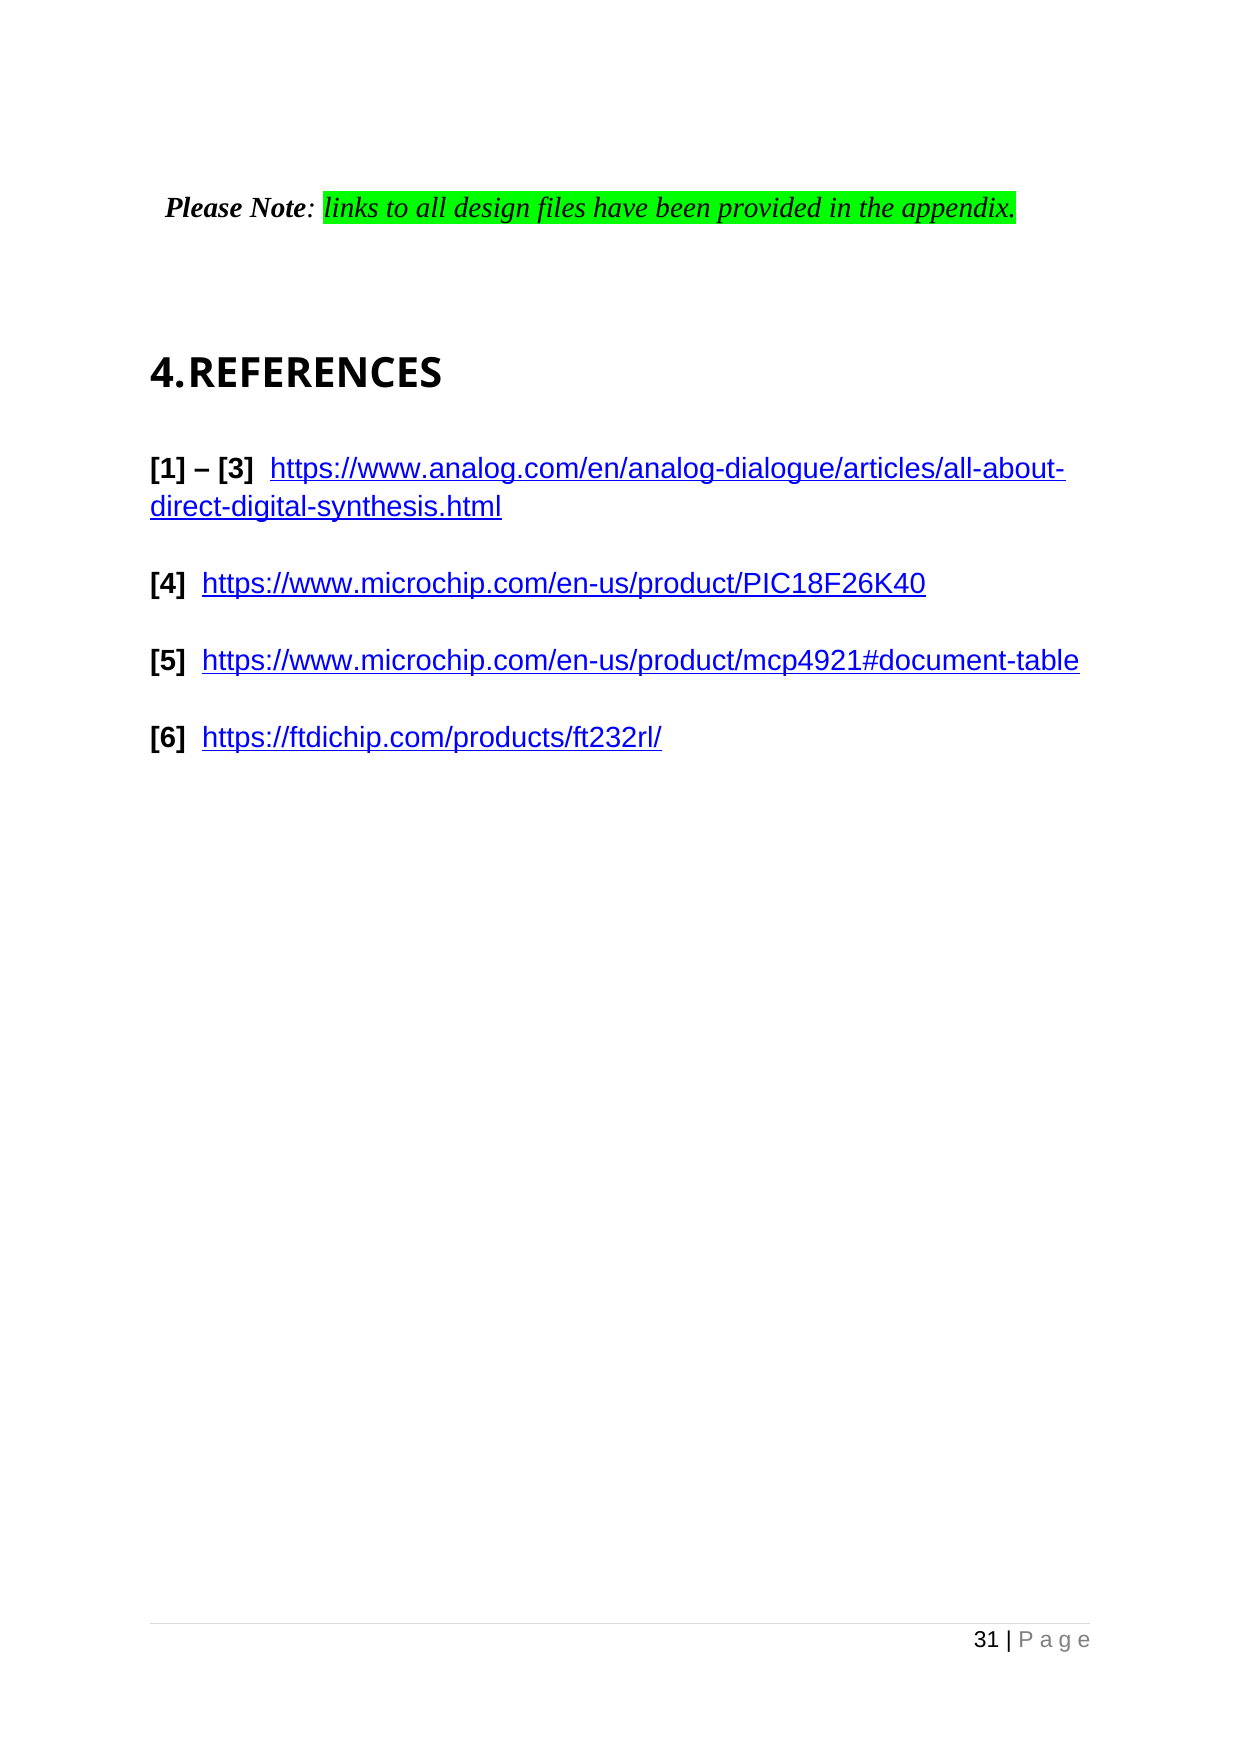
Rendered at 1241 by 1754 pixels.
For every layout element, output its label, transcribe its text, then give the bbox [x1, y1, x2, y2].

text [1] – [3] https://www.analog.com/en/analog-dialogue/articles/all-about-direct-digital-synthesis.html [150, 451, 1090, 523]
subtitle REFERENCES [150, 343, 1090, 399]
text [5] https://www.microchip.com/en-us/product/mcp4921#document-table [150, 643, 1090, 677]
text [4] https://www.microchip.com/en-us/product/PIC18F26K40 [150, 566, 1090, 600]
text [6] https://ftdichip.com/products/ft232rl/ [150, 720, 1090, 754]
